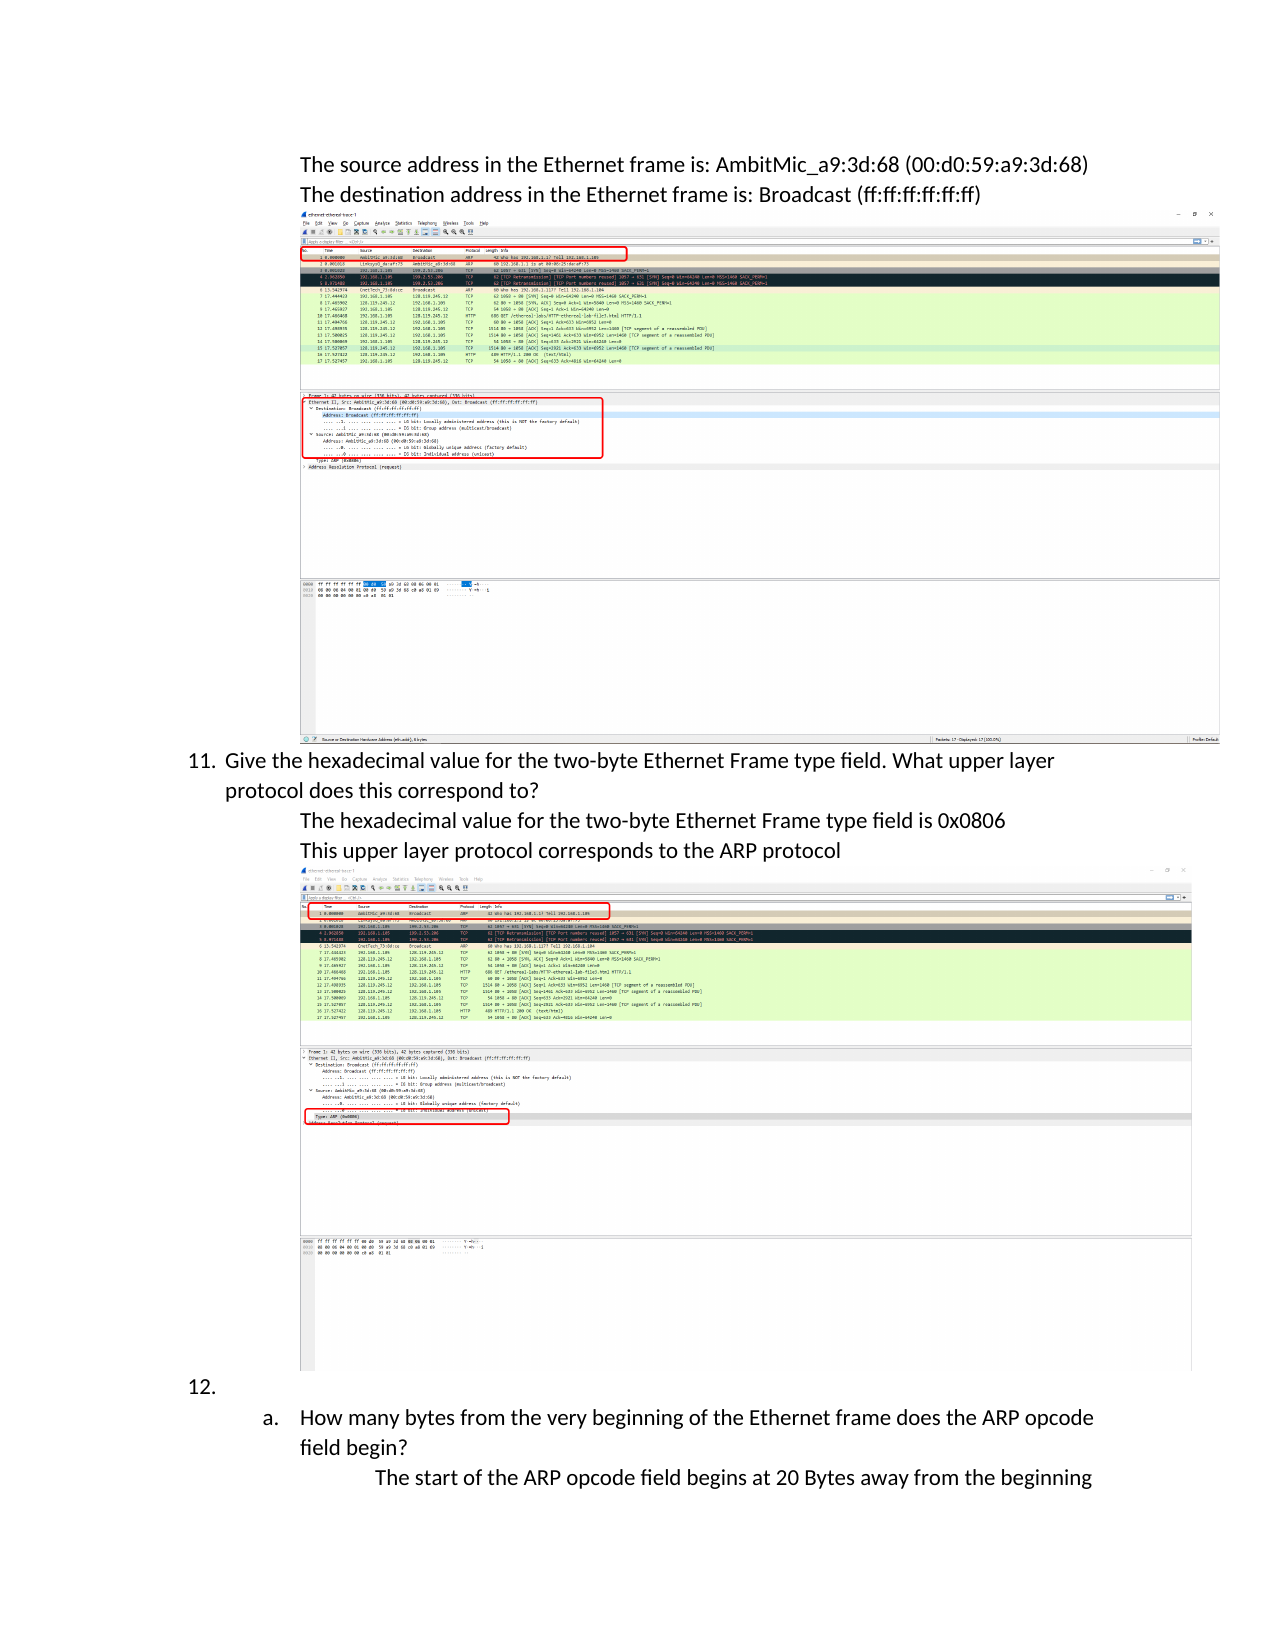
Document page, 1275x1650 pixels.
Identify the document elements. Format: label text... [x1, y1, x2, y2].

list How many bytes from the very beginning of the Ethernet frame does the ARP opcode field begin? [262, 1403, 1125, 1461]
picture [300, 866, 1192, 1371]
list Give the hexadecimal value for the two-byte Ethernet Frame type field. What upper layer protocol does this correspond to? [187, 746, 1125, 804]
list The hexadecimal value for the two-byte Ethernet Frame type field is 0x0806 [300, 806, 1125, 834]
list This upper layer protocol corresponds to the ARP protocol [300, 837, 1125, 865]
list The source address in the Ethernet frame is: AmbitMic_a9:3d:68 (00:d0:59:a9:3d:68) [300, 150, 1125, 178]
picture [300, 210, 1220, 744]
list The destination address in the Ethernet frame is: Broadcast (ff:ff:ff:ff:ff:ff) [300, 180, 1125, 208]
list The start of the ARP opcode field begins at 20 Bytes away from the beginning [375, 1463, 1125, 1491]
